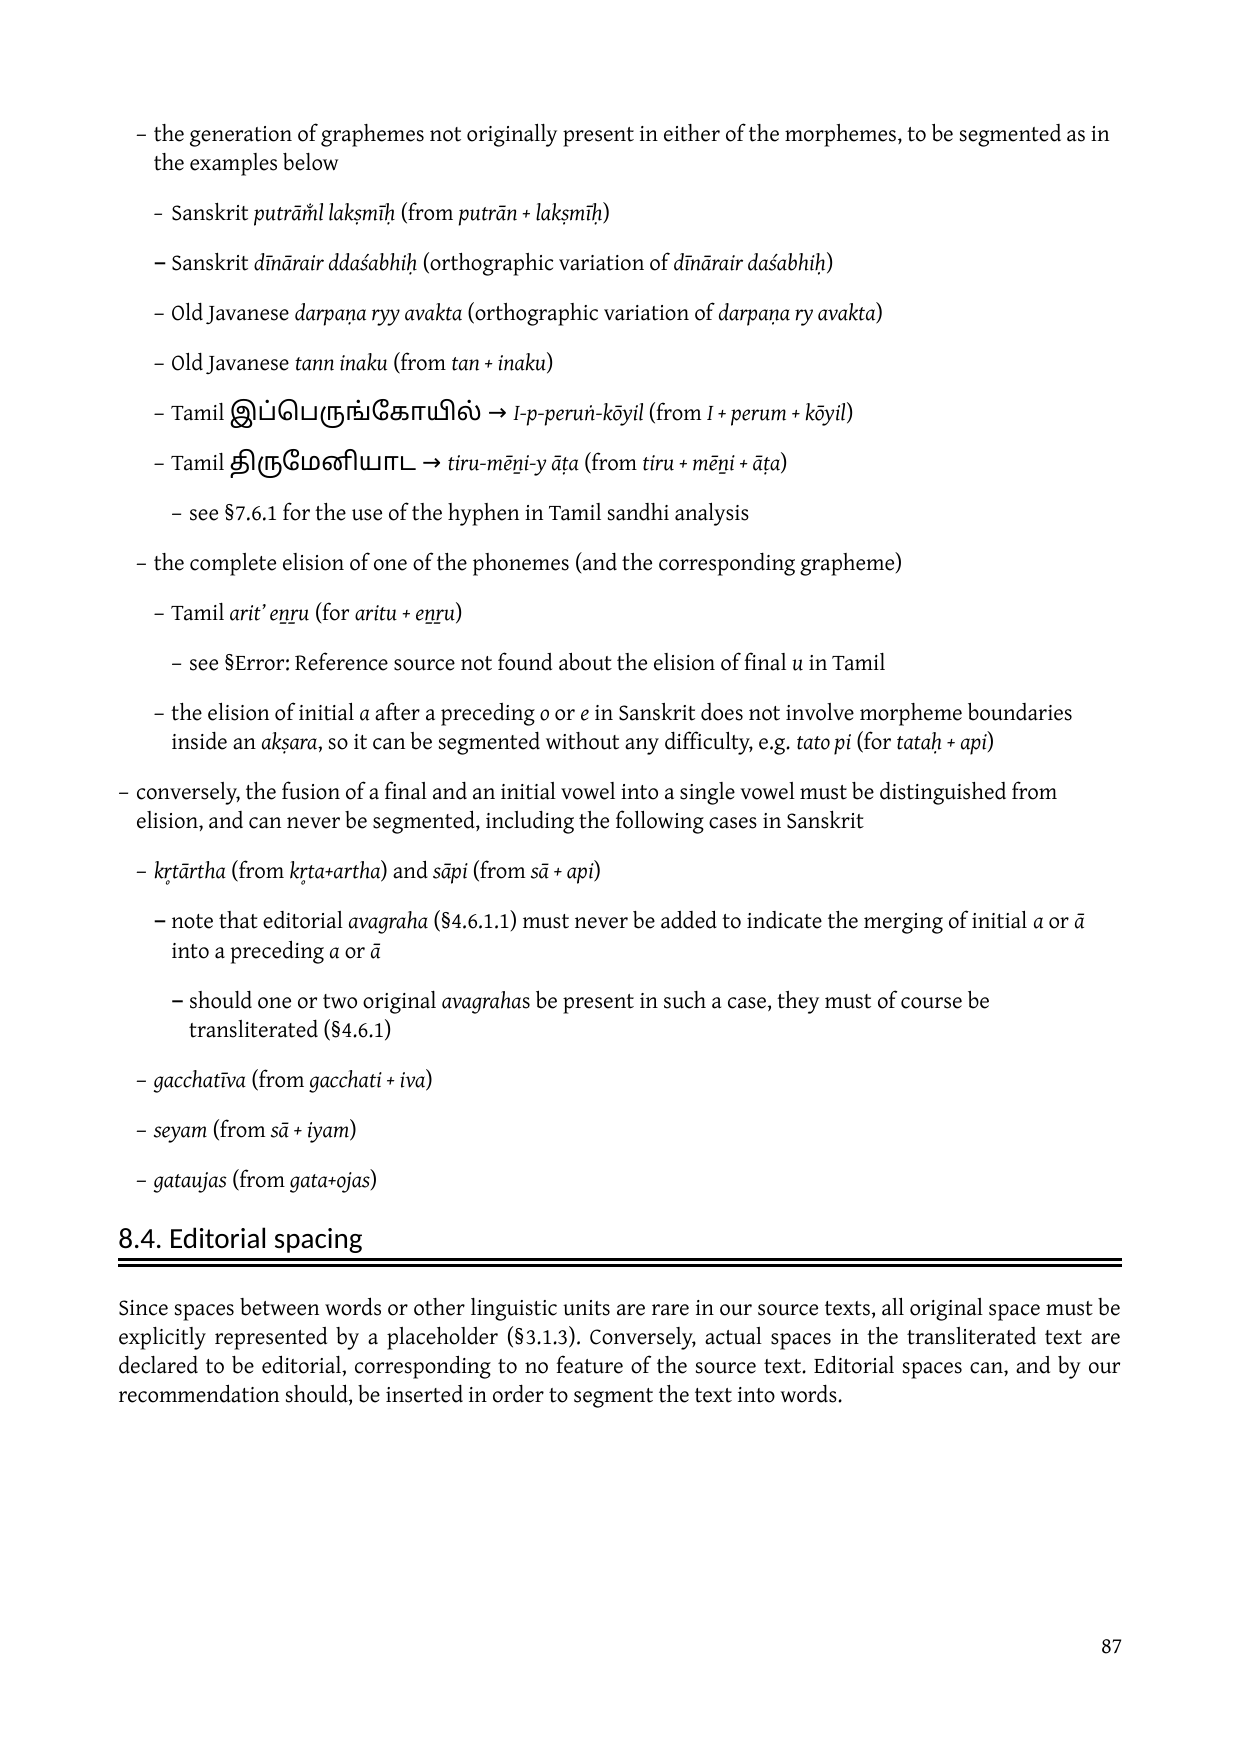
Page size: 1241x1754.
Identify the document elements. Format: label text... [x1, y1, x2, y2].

list Sanskrit dīnārair ddaśabhiḥ (orthographic variation of dīnārair daśabhiḥ) [153, 247, 1122, 276]
list should one or two original avagrahas be present in such a case, they must of course be transliterated (§4.6.1) [171, 985, 1122, 1043]
list gacchatīva (from gacchati + iva) [136, 1064, 1122, 1093]
text Since spaces between words or other linguistic units are rare in our source texts, all original space must be explicitly represented by a placeholder (§3.1.3). Conversely, actual spaces in the transliterated text are declared to be editorial, corresponding to no feature of the source text. Editorial spaces can, and by our recommendation should, be inserted in order to segment the text into words. [118, 1292, 1122, 1409]
list Old Javanese tann inaku (from tan + inaku) [153, 347, 1122, 376]
list Tamil arit’ eṉṟu (for aritu + eṉṟu) [153, 597, 1122, 626]
subtitle Editorial spacing [118, 1218, 1122, 1258]
list kr̥tārtha (from kr̥ta+artha) and sāpi (from sā + api) [136, 856, 1122, 885]
list Tamil திருமேனியாட → tiru-mēṉi-y āṭa (from tiru + mēṉi + āṭa) [153, 447, 1122, 476]
list seyam (from sā + iyam) [136, 1114, 1122, 1143]
list the generation of graphemes not originally present in either of the morphemes, to be segmented as in the examples below [136, 118, 1122, 176]
list the elision of initial a after a preceding o or e in Sanskrit does not involve morpheme boundaries inside an akṣara, so it can be segmented without any difficulty, e.g. tato pi (for tataḥ + api) [153, 697, 1122, 756]
list the complete elision of one of the phonemes (and the corresponding grapheme) [136, 547, 1122, 576]
list Sanskrit putrām̐l lakṣmīḥ (from putrān + lakṣmīḥ) [153, 197, 1122, 226]
list see §7.6.1 for the use of the hyphen in Tamil sandhi analysis [171, 497, 1122, 526]
list Tamil இப்பெருங்கோயில் → I-p-peruṅ-kōyil (from I + perum + kōyil) [153, 397, 1122, 426]
list conversely, the fusion of a final and an initial vowel into a single vowel must be distinguished from elision, and can never be segmented, including the following cases in Sanskrit [118, 776, 1122, 835]
list gataujas (from gata+ojas) [136, 1164, 1122, 1193]
list Old Javanese darpaṇa ryy avakta (orthographic variation of darpaṇa ry avakta) [153, 297, 1122, 326]
list note that editorial avagraha (§4.6.1.1) must never be added to indicate the merging of initial a or ā into a preceding a or ā [153, 906, 1122, 964]
